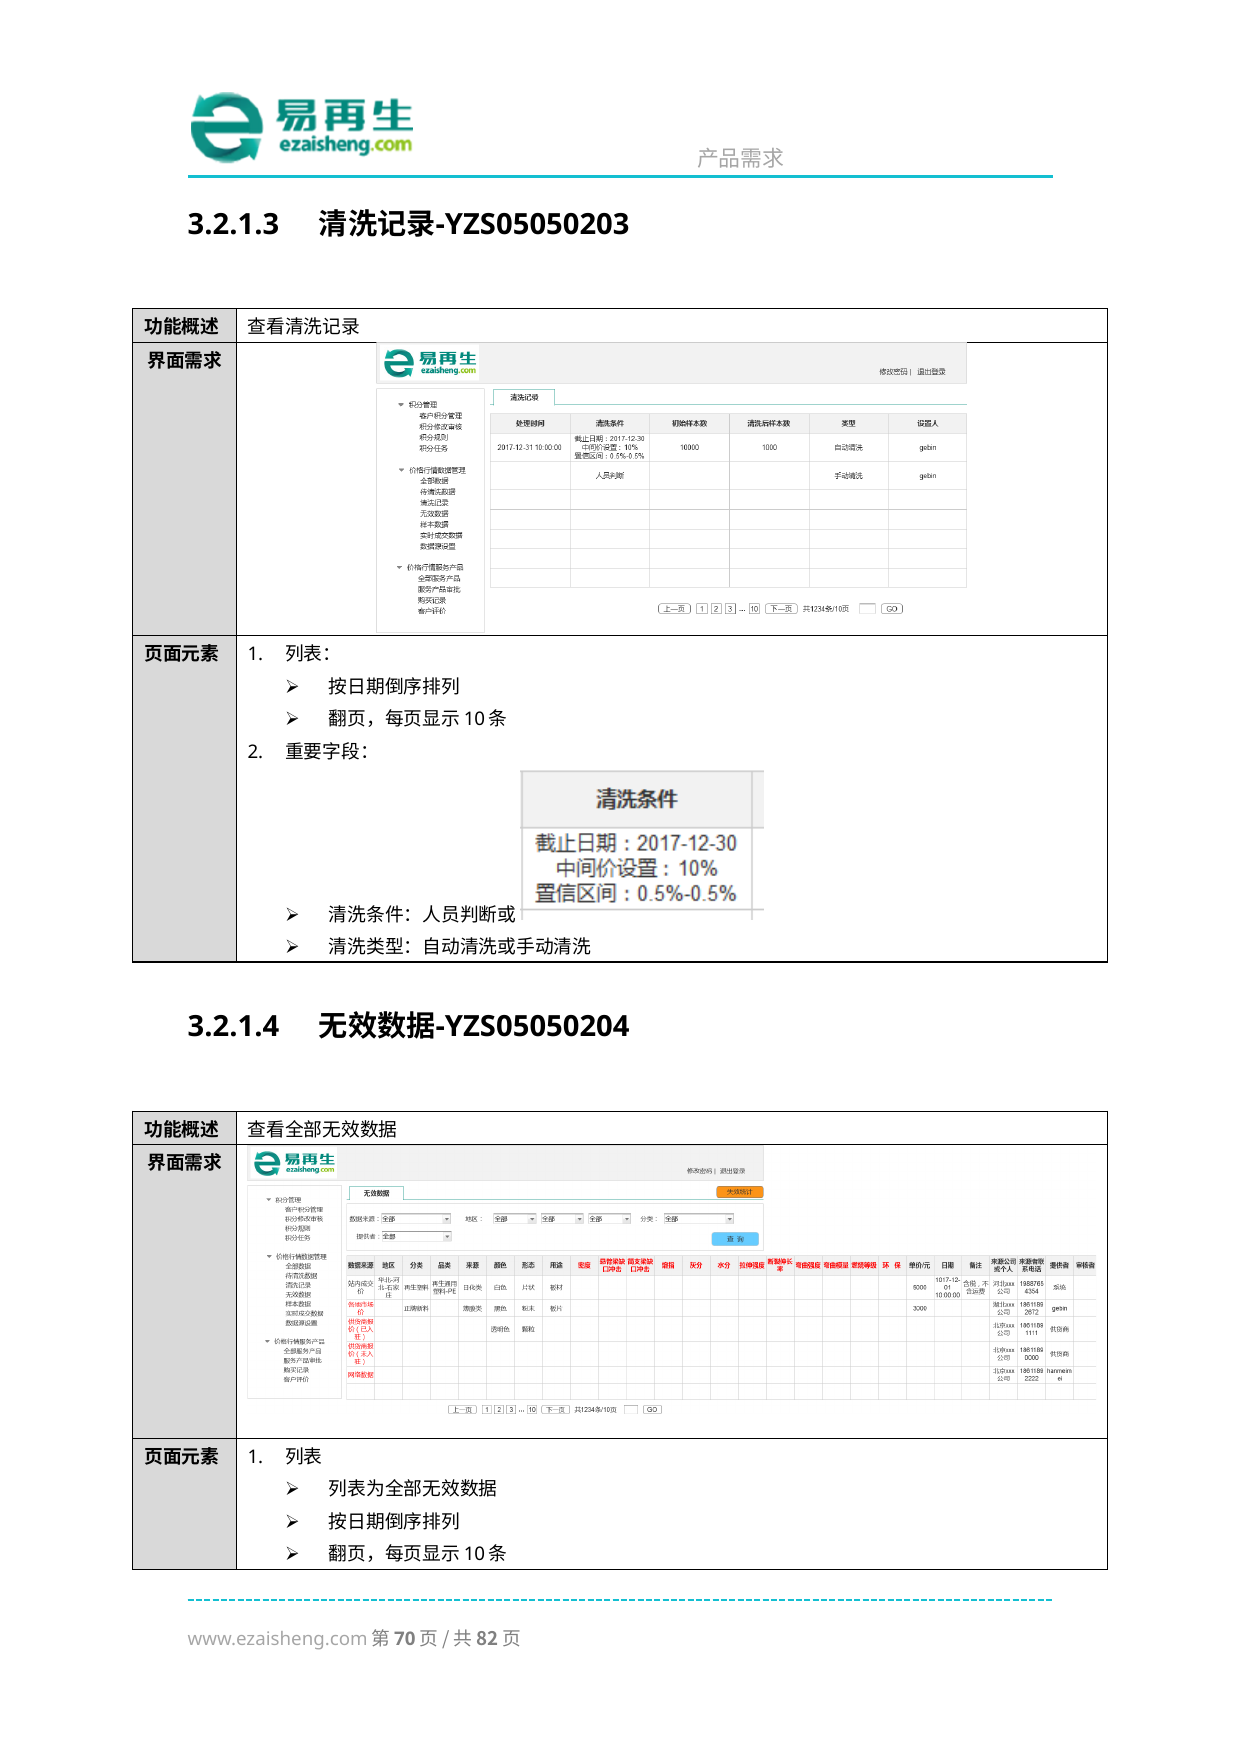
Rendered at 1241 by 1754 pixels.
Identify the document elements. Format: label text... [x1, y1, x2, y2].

table_header 查看清洗记录 [237, 309, 1107, 342]
table_header 功能概述 [133, 309, 236, 342]
table_cell [237, 343, 1107, 635]
picture [247, 1145, 1097, 1414]
table_cell 界面需求 [133, 1145, 236, 1438]
table_cell 页面元素 [133, 1439, 236, 1569]
table_cell 列表 列表为全部无效数据 按日期倒序排列 翻页，每页显示10条 查询：可根据数据表表头任一字段进行筛选或多个关联筛选 失效统计：为无效统计入口，含按数据源统计和按提供者统计 [237, 1439, 1107, 1569]
table_cell 页面元素 [133, 636, 236, 961]
subtitle 无效数据-YZS05050204 [187, 992, 1053, 1057]
picture [187, 88, 418, 167]
table_header 查看全部无效数据 [237, 1112, 1107, 1144]
table_cell 界面需求 [133, 343, 236, 635]
table_cell 列表： 按日期倒序排列 翻页，每页显示10条 重要字段： 清洗条件：人员判断或 清洗类型：自动清洗或手动清洗 [237, 636, 1107, 961]
table_header 功能概述 [133, 1112, 236, 1144]
picture [520, 766, 764, 920]
subtitle 清洗记录-YZS05050203 [187, 189, 1053, 254]
picture [376, 342, 967, 633]
table_cell [237, 1145, 1107, 1438]
